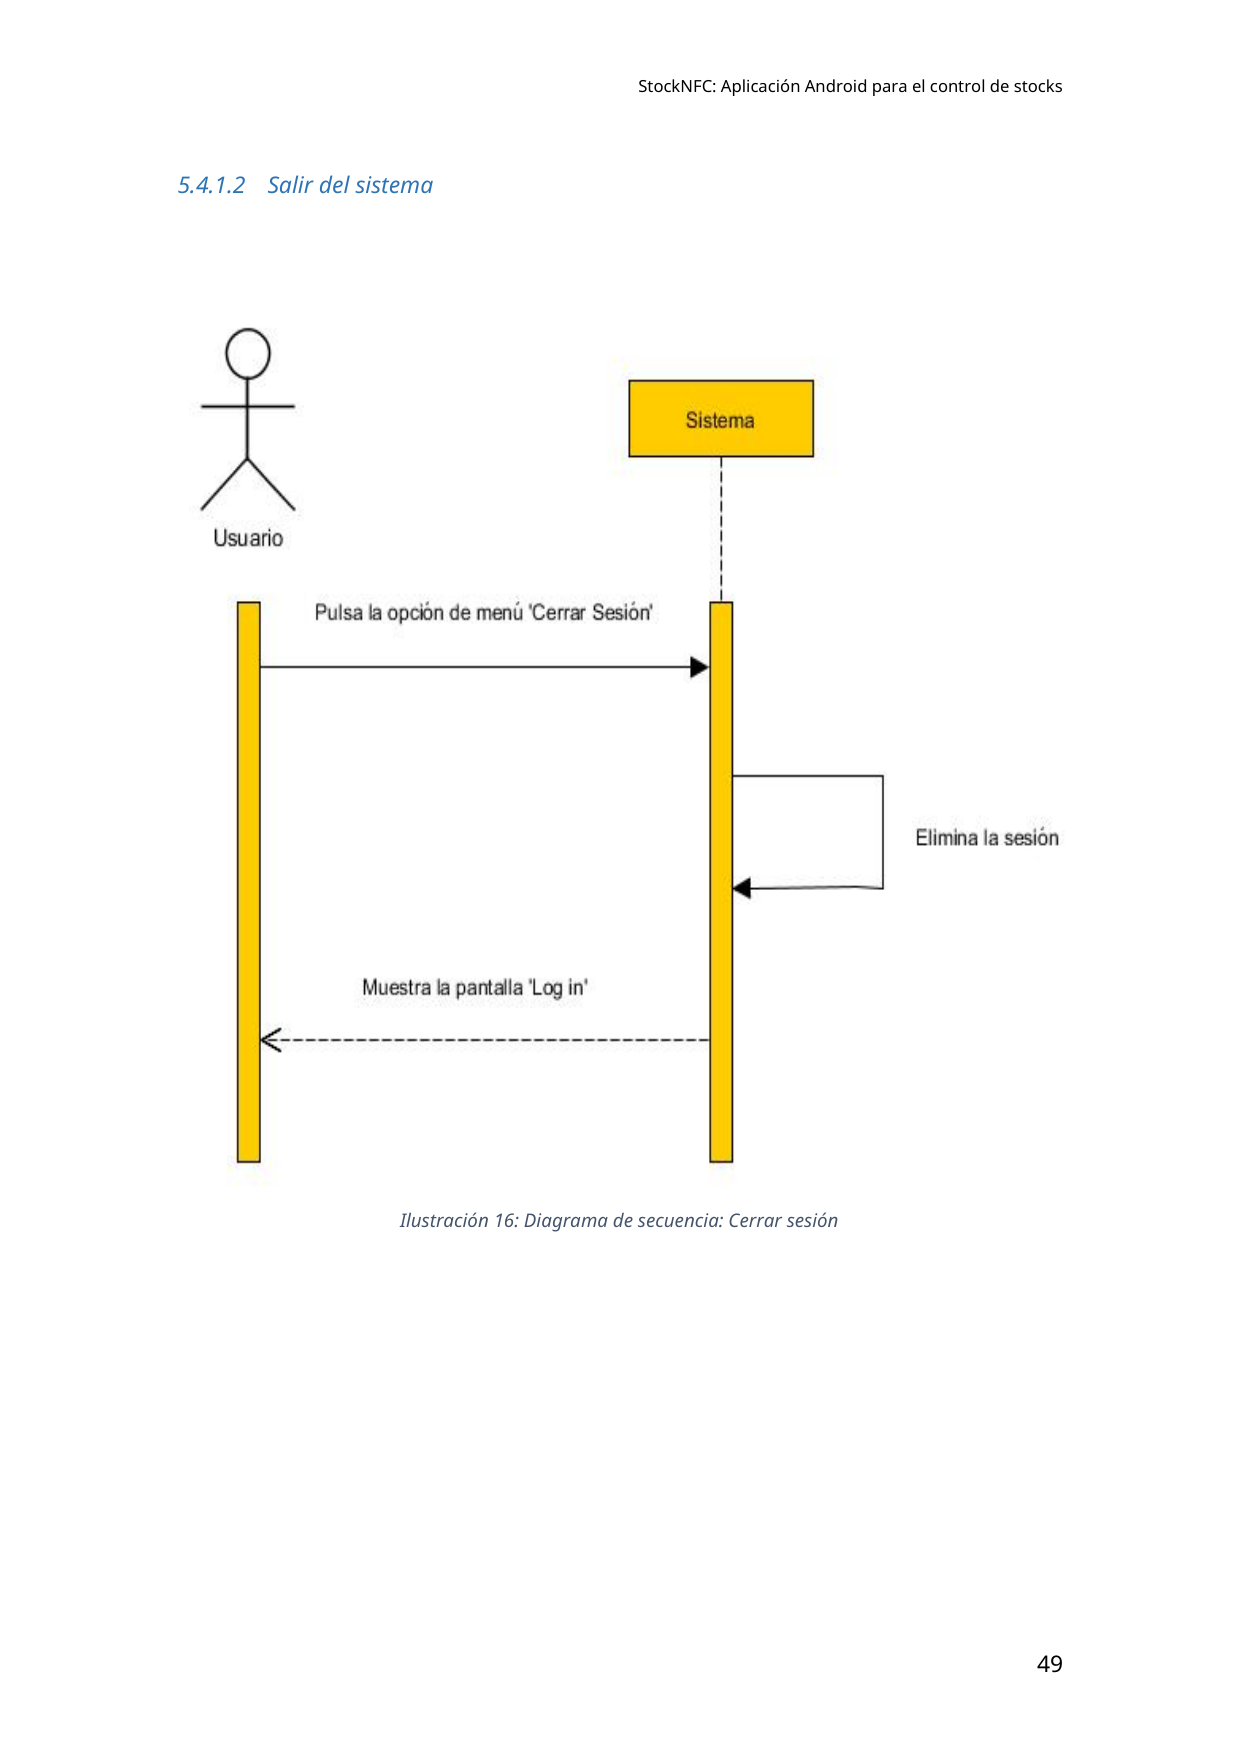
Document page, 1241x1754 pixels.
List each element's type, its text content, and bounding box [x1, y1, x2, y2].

picture [177, 299, 1087, 1191]
subtitle Salir del sistema [177, 168, 1063, 200]
